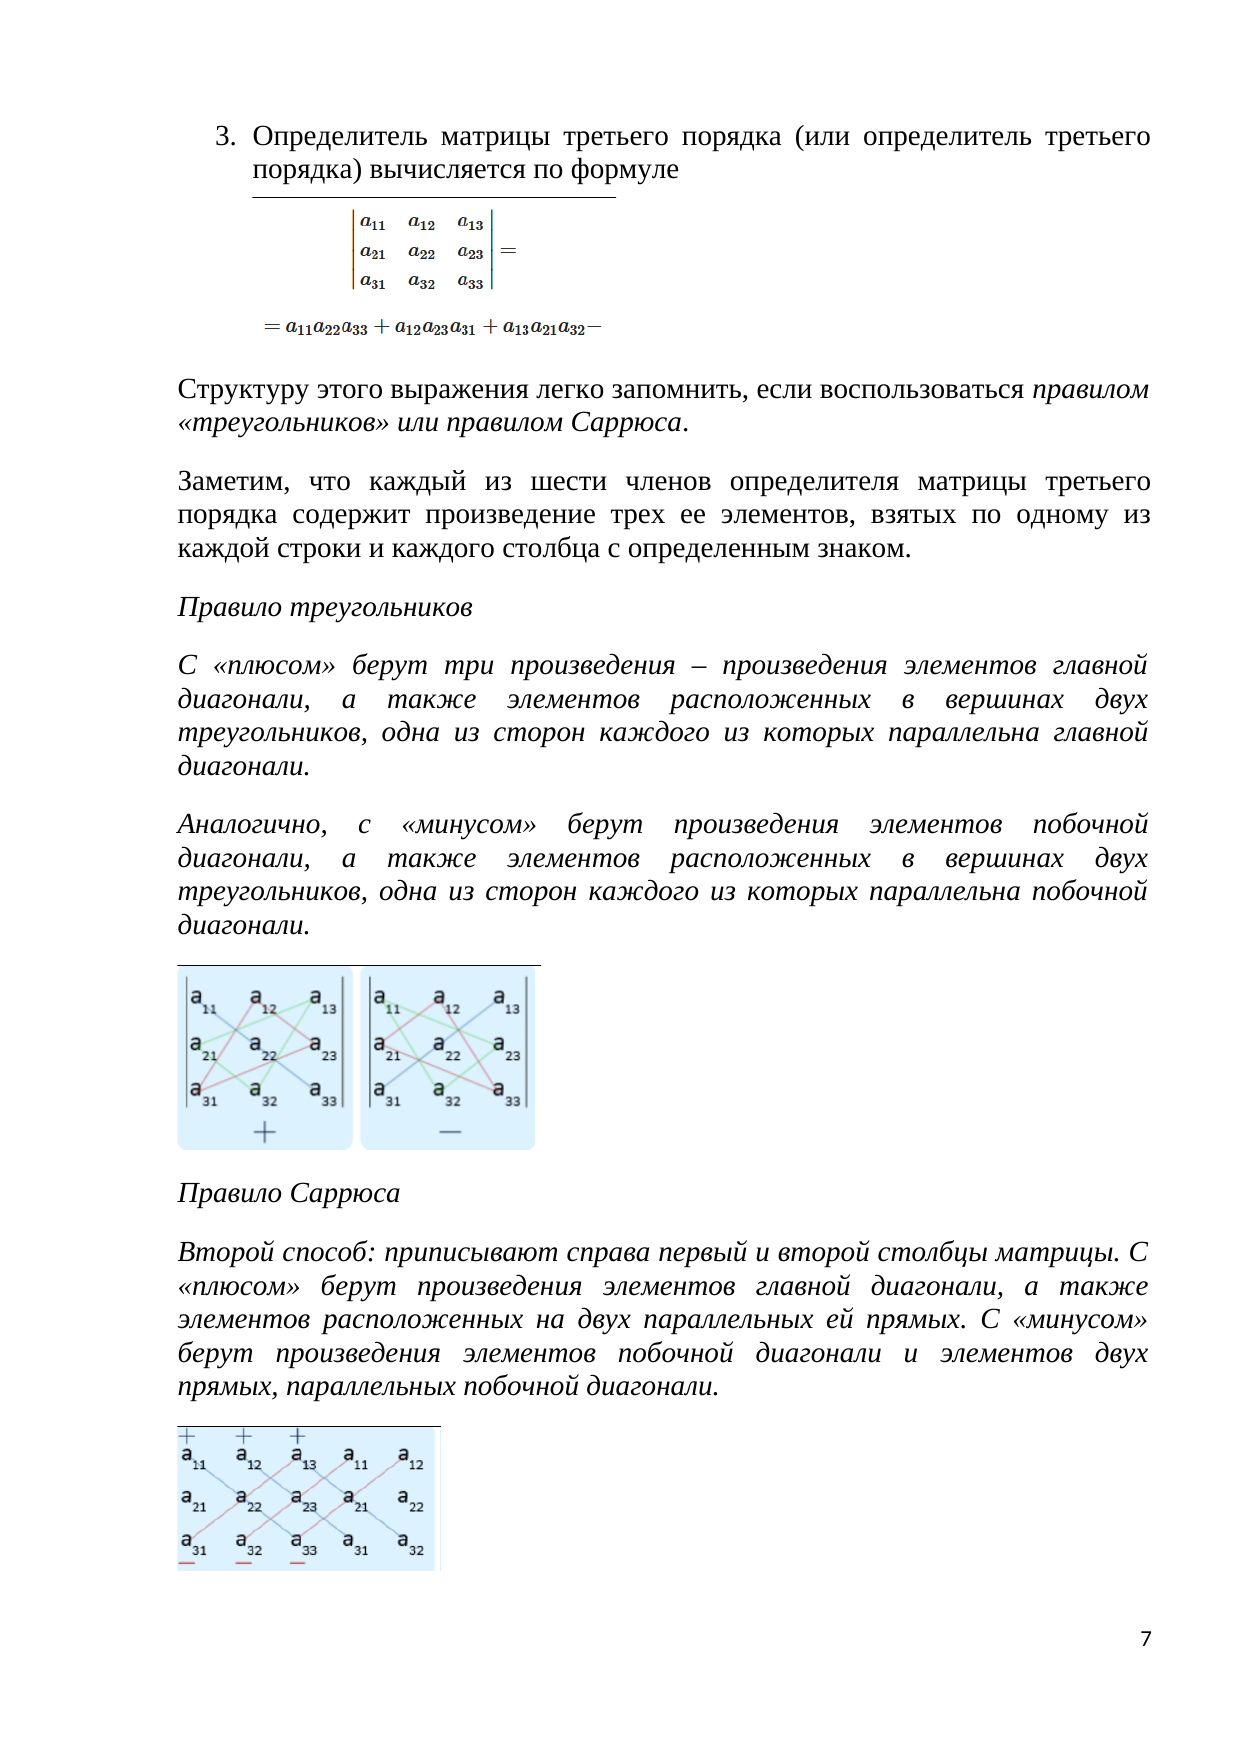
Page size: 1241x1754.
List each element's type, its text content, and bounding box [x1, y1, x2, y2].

text Правило треугольников [177, 589, 1152, 622]
text Второй способ: приписывают справа первый и второй столбцы матрицы. С «плюсом» берут произведения элементов главной диагонали, а также элементов расположенных на двух параллельных ей прямых. С «минусом» берут произведения элементов побочной диагонали и элементов двух прямых, параллельных побочной диагонали. [177, 1234, 1152, 1402]
text Аналогично, с «минусом» берут произведения элементов побочной диагонали, а также элементов расположенных в вершинах двух треугольников, одна из сторон каждого из которых параллельна побочной диагонали. [177, 806, 1152, 941]
picture [252, 197, 617, 340]
text Правило Саррюса [177, 1176, 1152, 1209]
text Заметим, что каждый из шести членов определителя матрицы третьего порядка содержит произведение трех ее элементов, взятых по одному из каждой строки и каждого столбца с определенным знаком. [177, 463, 1152, 564]
list Определитель матрицы третьего порядка (или определитель третьего порядка) вычисляется по формуле [215, 118, 1152, 185]
text С «плюсом» берут три произведения – произведения элементов главной диагонали, а также элементов расположенных в вершинах двух треугольников, одна из сторон каждого из которых параллельна главной диагонали. [177, 647, 1152, 781]
text Структуру этого выражения легко запомнить, если воспользоваться правилом «треугольников» или правилом Саррюса. [177, 371, 1152, 438]
picture [177, 1426, 442, 1571]
picture [177, 965, 542, 1151]
